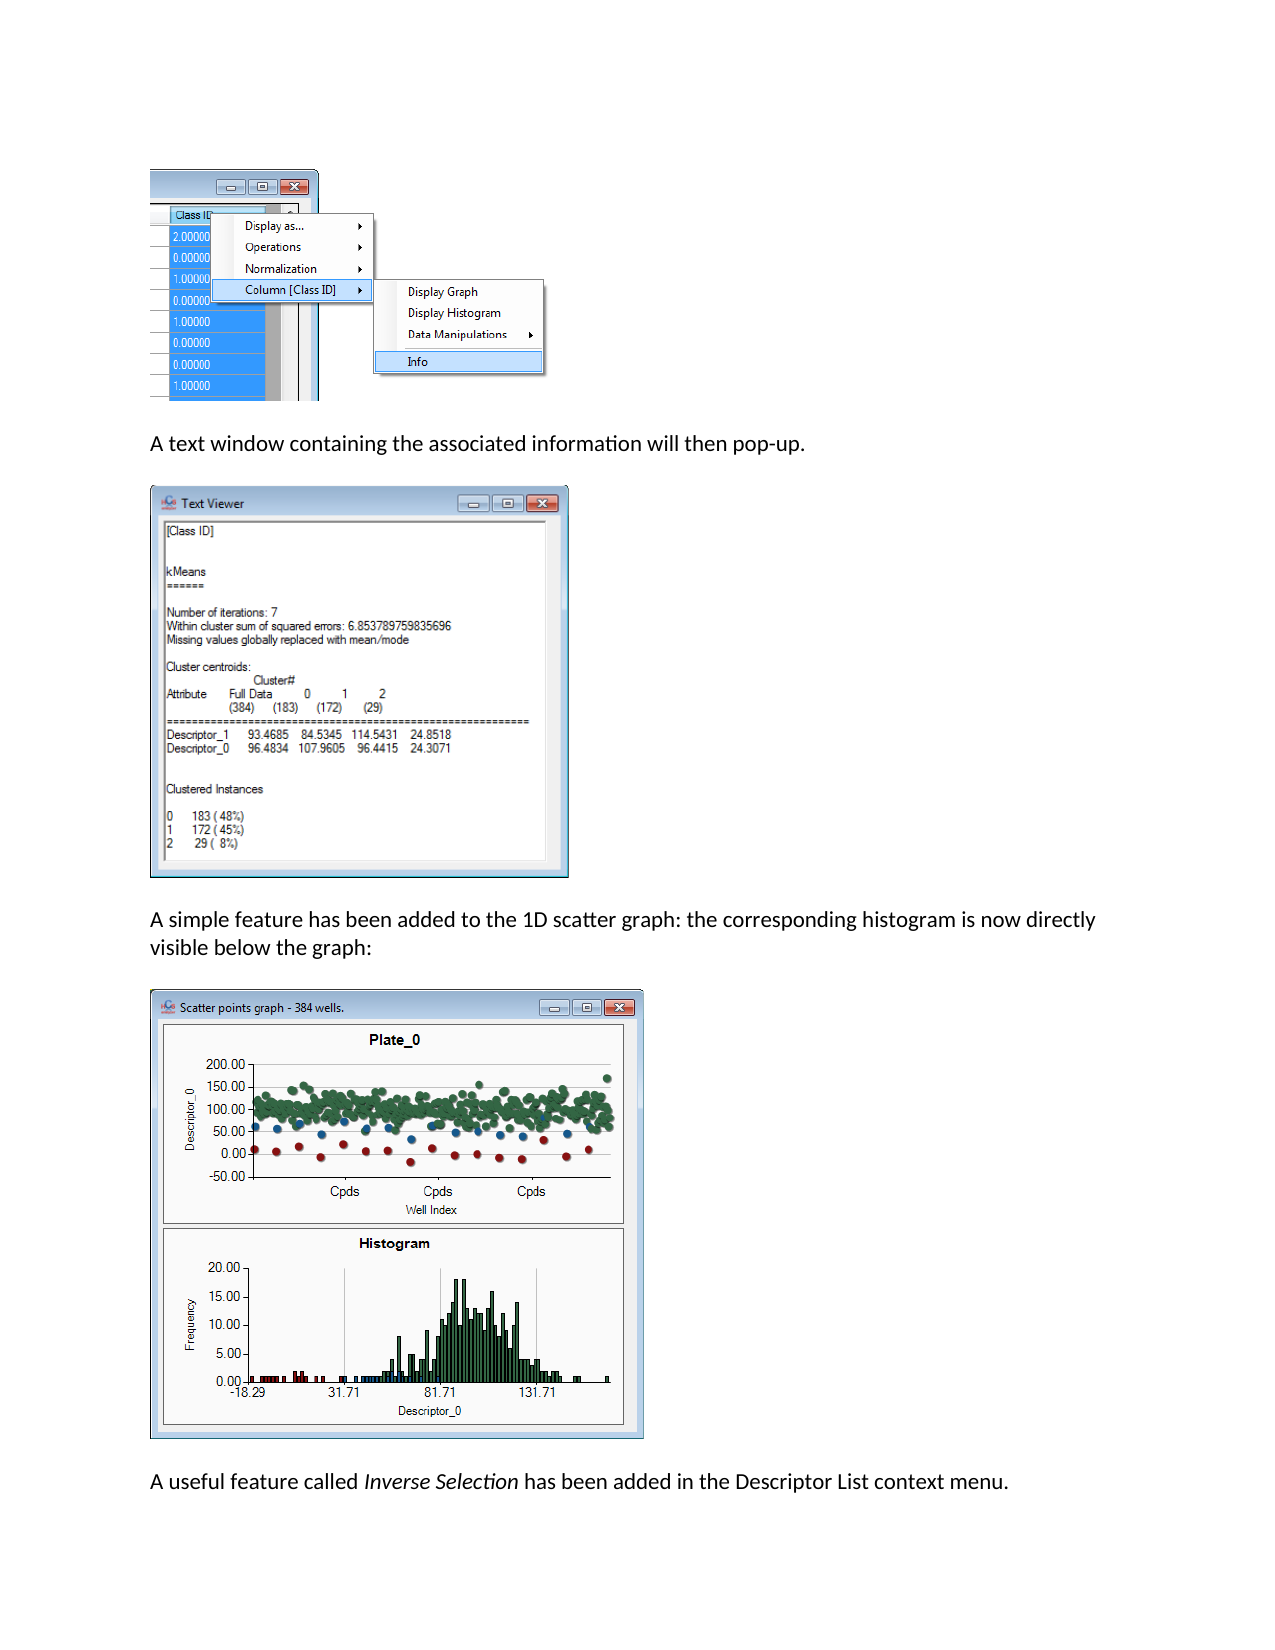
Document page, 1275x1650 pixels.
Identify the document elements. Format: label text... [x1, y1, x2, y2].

picture [150, 150, 568, 401]
picture [150, 989, 644, 1439]
picture [150, 485, 569, 878]
text A text window containing the associated information will then pop-up. [150, 429, 1125, 457]
text A simple feature has been added to the 1D scatter graph: the corresponding histogram is now directly visible below the graph: [150, 905, 1125, 961]
text A useful feature called Inverse Selection has been added in the Descriptor List context menu. [150, 1467, 1125, 1495]
